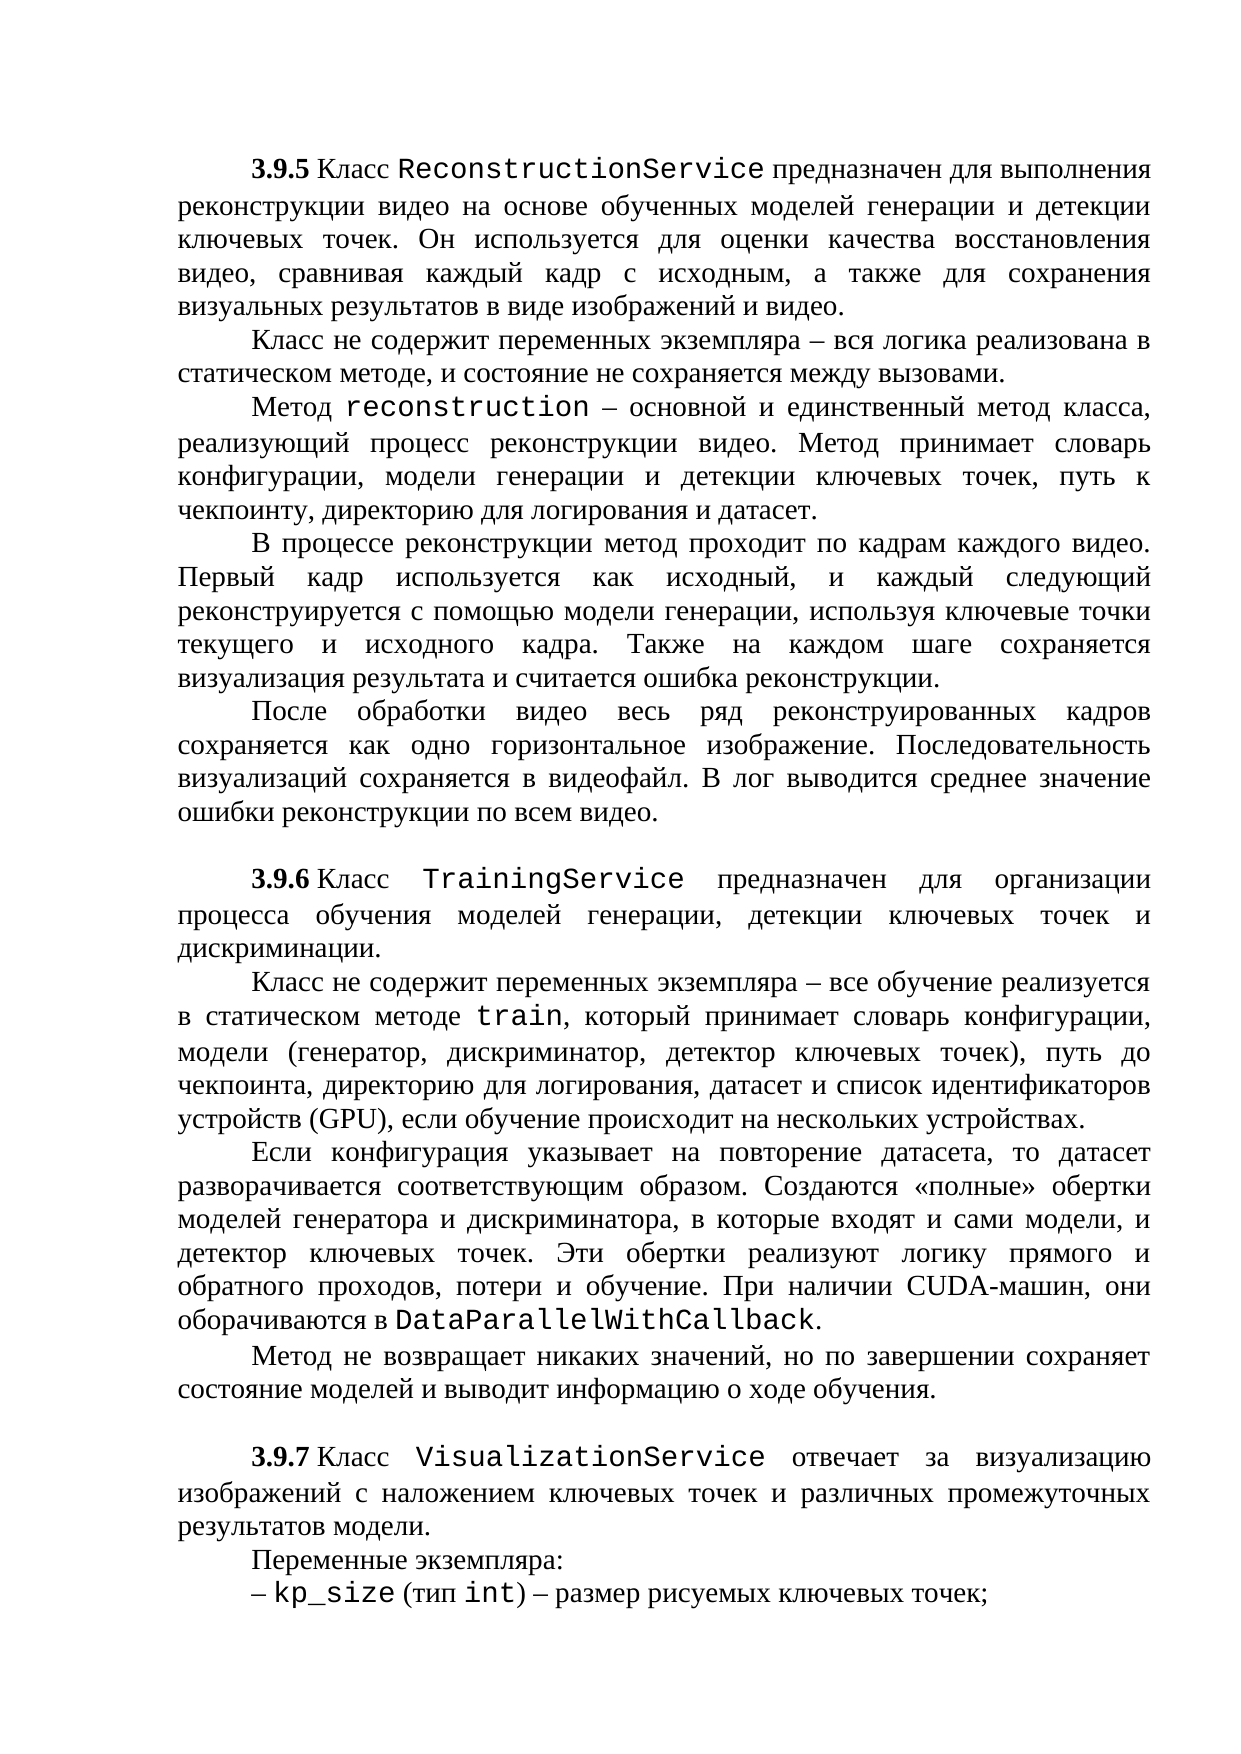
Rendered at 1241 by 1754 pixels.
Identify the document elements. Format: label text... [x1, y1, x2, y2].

text Если конфигурация указывает на повторение датасета, то датасет разворачивается соответствующим образом. Создаются «полные» обертки моделей генератора и дискриминатора, в которые входят и сами модели, и детектор ключевых точек. Эти обертки реализуют логику прямого и обратного проходов, потери и обучение. При наличии CUDA-машин, они оборачиваются в DataParallelWithCallback. [177, 1134, 1152, 1338]
text В процессе реконструкции метод проходит по кадрам каждого видео. Первый кадр используется как исходный, и каждый следующий реконструируется с помощью модели генерации, используя ключевые точки текущего и исходного кадра. Также на каждом шаге сохраняется визуализация результата и считается ошибка реконструкции. [177, 526, 1152, 693]
text После обработки видео весь ряд реконструированных кадров сохраняется как одно горизонтальное изображение. Последовательность визуализаций сохраняется в видеофайл. В лог выводится среднее значение ошибки реконструкции по всем видео. [177, 693, 1152, 827]
text 3.9.7 Класс VisualizationService отвечает за визуализацию изображений с наложением ключевых точек и различных промежуточных результатов модели. [177, 1439, 1152, 1542]
text Метод reconstruction – основной и единственный метод класса, реализующий процесс реконструкции видео. Метод принимает словарь конфигурации, модели генерации и детекции ключевых точек, путь к чекпоинту, директорию для логирования и датасет. [177, 389, 1152, 526]
text 3.9.5 Класс ReconstructionService предназначен для выполнения реконструкции видео на основе обученных моделей генерации и детекции ключевых точек. Он используется для оценки качества восстановления видео, сравнивая каждый кадр с исходным, а также для сохранения визуальных результатов в виде изображений и видео. [177, 152, 1152, 322]
text Класс не содержит переменных экземпляра – все обучение реализуется в статическом методе train, который принимает словарь конфигурации, модели (генератор, дискриминатор, детектор ключевых точек), путь до чекпоинта, директорию для логирования, датасет и список идентификаторов устройств (GPU), если обучение происходит на нескольких устройствах. [177, 964, 1152, 1134]
text Метод не возвращает никаких значений, но по завершении сохраняет состояние моделей и выводит информацию о ходе обучения. [177, 1338, 1152, 1405]
text Класс не содержит переменных экземпляра – вся логика реализована в статическом методе, и состояние не сохраняется между вызовами. [177, 322, 1152, 389]
text – kp_size (тип int) – размер рисуемых ключевых точек; [177, 1575, 1152, 1611]
text Переменные экземпляра: [177, 1542, 1152, 1575]
text 3.9.6 Класс TrainingService предназначен для организации процесса обучения моделей генерации, детекции ключевых точек и дискриминации. [177, 861, 1152, 964]
